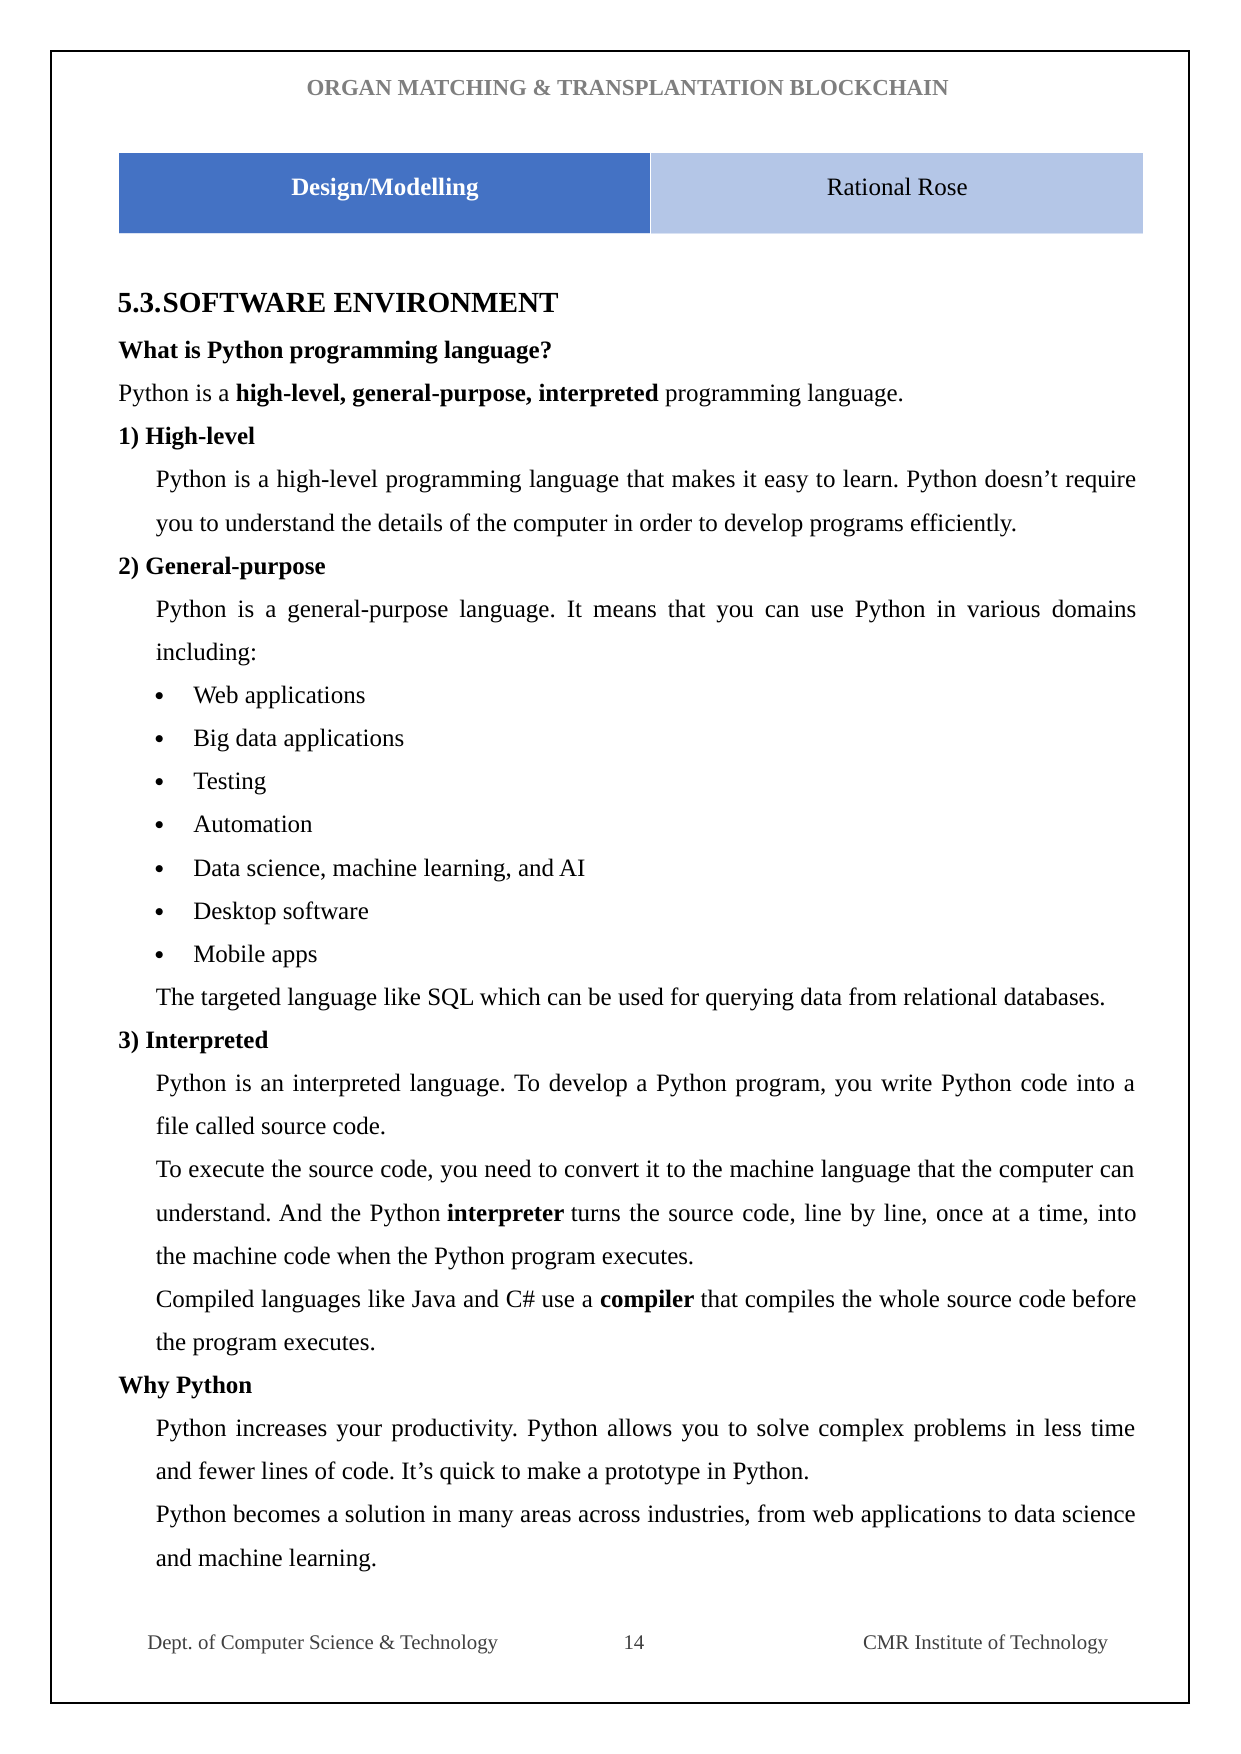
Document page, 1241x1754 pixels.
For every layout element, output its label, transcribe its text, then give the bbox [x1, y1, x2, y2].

table_cell Design/Modelling [119, 153, 650, 233]
list Web applications [156, 680, 1137, 709]
text Compiled languages like Java and C# use a compiler that compiles the whole source code before the program executes. [156, 1284, 1137, 1356]
list Big data applications [156, 723, 1137, 752]
text 2) General-purpose [118, 551, 1137, 579]
list SOFTWARE ENVIRONMENT [117, 285, 1137, 318]
text Python is a general-purpose language. It means that you can use Python in various domains including: [156, 594, 1137, 666]
table_cell Rational Rose [651, 153, 1143, 233]
text 1) High-level [118, 421, 1137, 450]
text Python is an interpreted language. To develop a Python program, you write Python code into a file called source code. [156, 1068, 1137, 1140]
list Desktop software [156, 896, 1137, 924]
text Python becomes a solution in many areas across industries, from web applications to data science and machine learning. [156, 1499, 1137, 1571]
list Testing [156, 766, 1137, 795]
text Python is a high-level programming language that makes it easy to learn. Python doesn’t require you to understand the details of the computer in order to develop programs efficiently. [156, 464, 1137, 536]
text Why Python [118, 1370, 1137, 1399]
text Python is a high-level, general-purpose, interpreted programming language. [118, 378, 1137, 407]
list Mobile apps [156, 939, 1137, 968]
text What is Python programming language? [118, 335, 1137, 364]
list Data science, machine learning, and AI [156, 853, 1137, 881]
text 3) Interpreted [118, 1025, 1137, 1054]
list Automation [156, 809, 1137, 838]
text Python increases your productivity. Python allows you to solve complex problems in less time and fewer lines of code. It’s quick to make a prototype in Python. [156, 1413, 1137, 1485]
text The targeted language like SQL which can be used for querying data from relational databases. [156, 982, 1137, 1011]
text To execute the source code, you need to convert it to the machine language that the computer can understand. And the Python interpreter turns the source code, line by line, once at a time, into the machine code when the Python program executes. [156, 1154, 1137, 1269]
